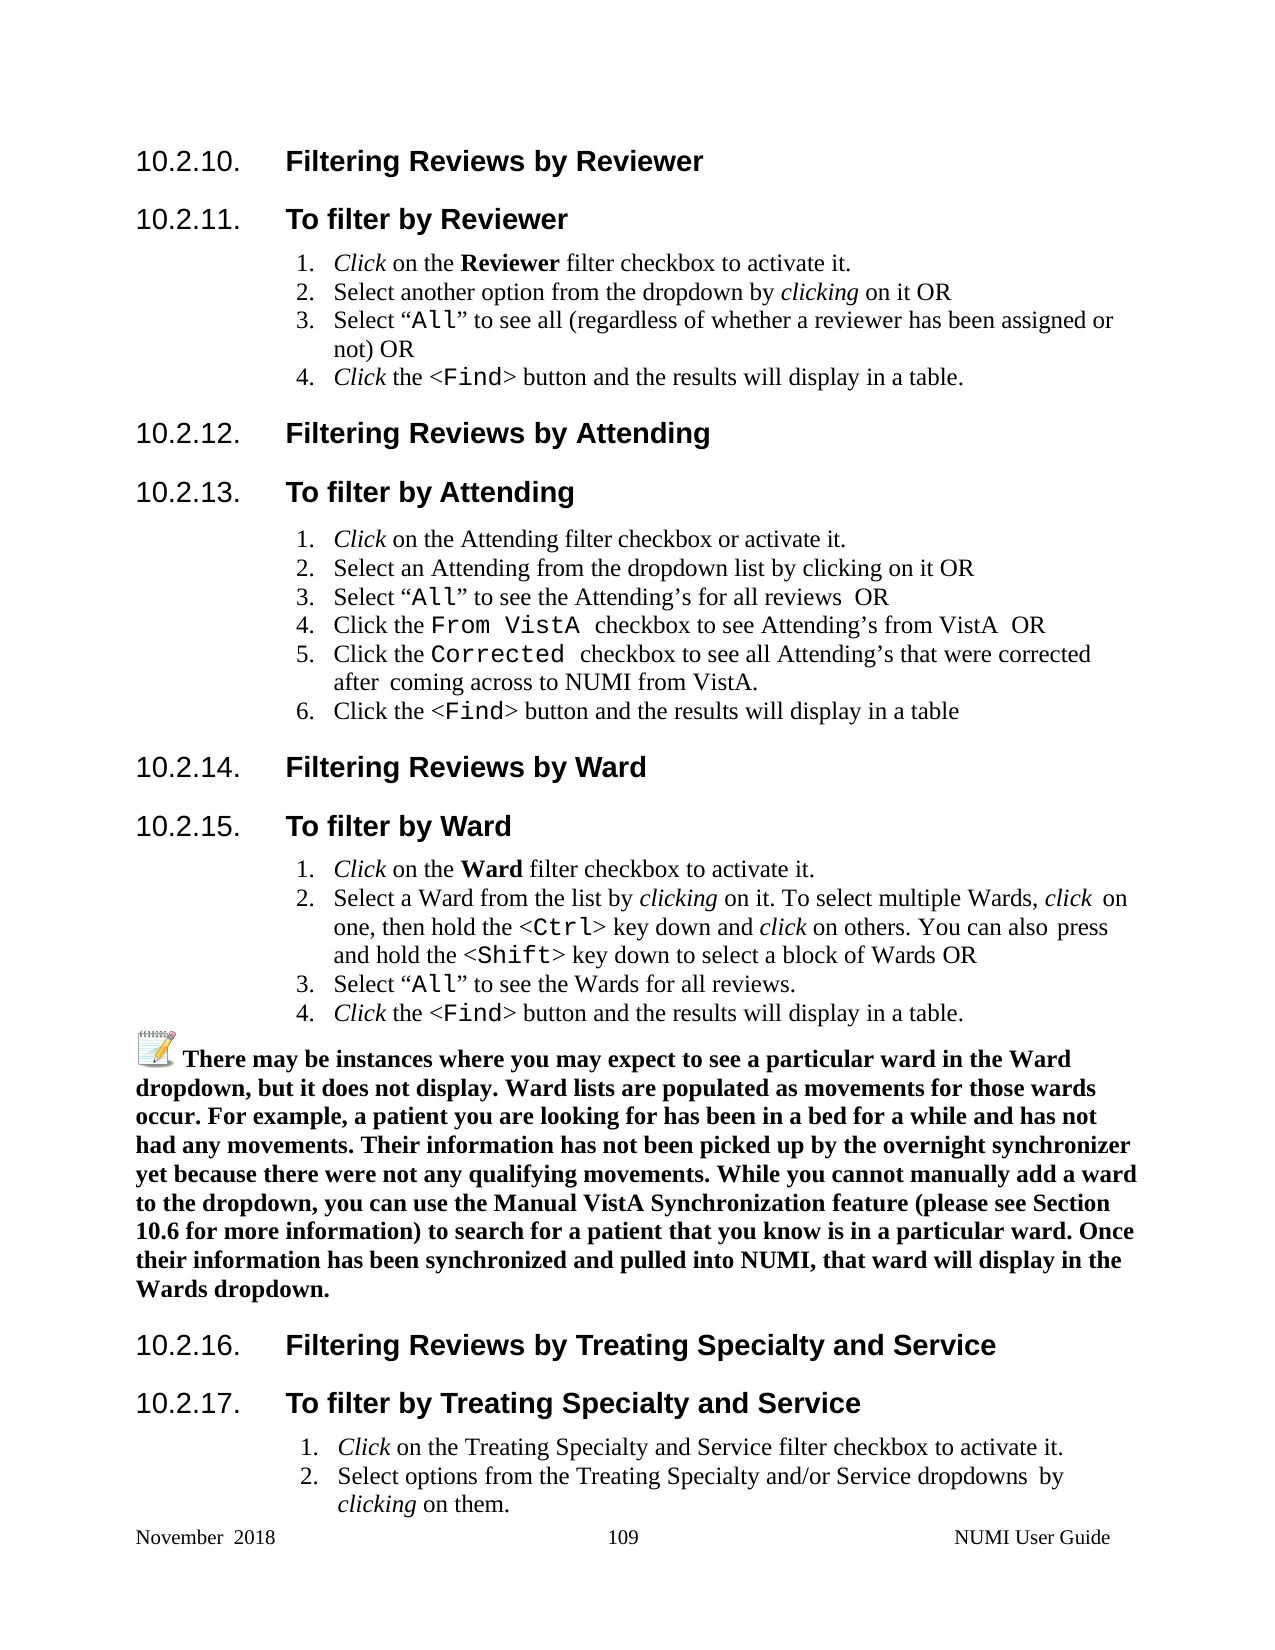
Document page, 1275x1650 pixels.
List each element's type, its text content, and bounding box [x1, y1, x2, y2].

subtitle Filtering Reviews by Treating Specialty and Service [135, 1328, 1139, 1361]
list Click the <Find> button and the results will display in a table. [296, 363, 1139, 392]
list Select a Ward from the list by clicking on it. To select multiple Wards, click on one, then hold the <Ctrl> key down and click on others. You can also press and hold the <Shift> key down to select a block of Wards OR [296, 883, 1139, 969]
list Click the From VistA checkbox to see Attending’s from VistA OR [296, 611, 1139, 639]
subtitle Filtering Reviews by Reviewer [135, 144, 1139, 177]
subtitle To filter by Attending [135, 475, 1139, 509]
subtitle Filtering Reviews by Ward [135, 750, 1139, 784]
subtitle To filter by Ward [135, 809, 1139, 842]
list Click the <Find> button and the results will display in a table. [296, 998, 1139, 1027]
list Click on the Attending filter checkbox or activate it. [296, 525, 1139, 553]
list Click on the Ward filter checkbox to activate it. [296, 855, 1139, 883]
list Select “All” to see the Wards for all reviews. [296, 969, 1139, 998]
list Click on the Reviewer filter checkbox to activate it. [296, 248, 1139, 277]
text There may be instances where you may expect to see a particular ward in the Ward dropdown, but it does not display. Ward lists are populated as movements for those wards occur. For example, a patient you are looking for has been in a bed for a while and has not had any movements. Their information has not been picked up by the overnight synchronizer yet because there were not any qualifying movements. While you cannot manually add a ward to the dropdown, you can use the Manual VistA Synchronization feature (please see Section 10.6 for more information) to search for a patient that you know is in a particular ward. Once their information has been synchronized and pulled into NUMI, that ward will display in the Wards dropdown. [135, 1027, 1139, 1303]
list Select “All” to see the Attending’s for all reviews OR [296, 582, 1139, 611]
subtitle To filter by Reviewer [135, 202, 1139, 236]
list Select another option from the dropdown by clicking on it OR [296, 277, 1139, 306]
picture [135, 1026, 177, 1068]
list Select “All” to see all (regardless of whether a reviewer has been assigned or not) OR [296, 306, 1139, 363]
list Select an Attending from the dropdown list by clicking on it OR [296, 553, 1139, 582]
subtitle To filter by Treating Specialty and Service [135, 1386, 1139, 1420]
list Click the Corrected checkbox to see all Attending’s that were corrected after coming across to NUMI from VistA. [296, 639, 1139, 697]
list Select options from the Treating Specialty and/or Service dropdowns by clicking on them. [300, 1461, 1102, 1518]
list Click the <Find> button and the results will display in a table [296, 697, 1139, 725]
list Click on the Treating Specialty and Service filter checkbox to activate it. [300, 1432, 1139, 1461]
subtitle Filtering Reviews by Attending [135, 417, 1139, 450]
